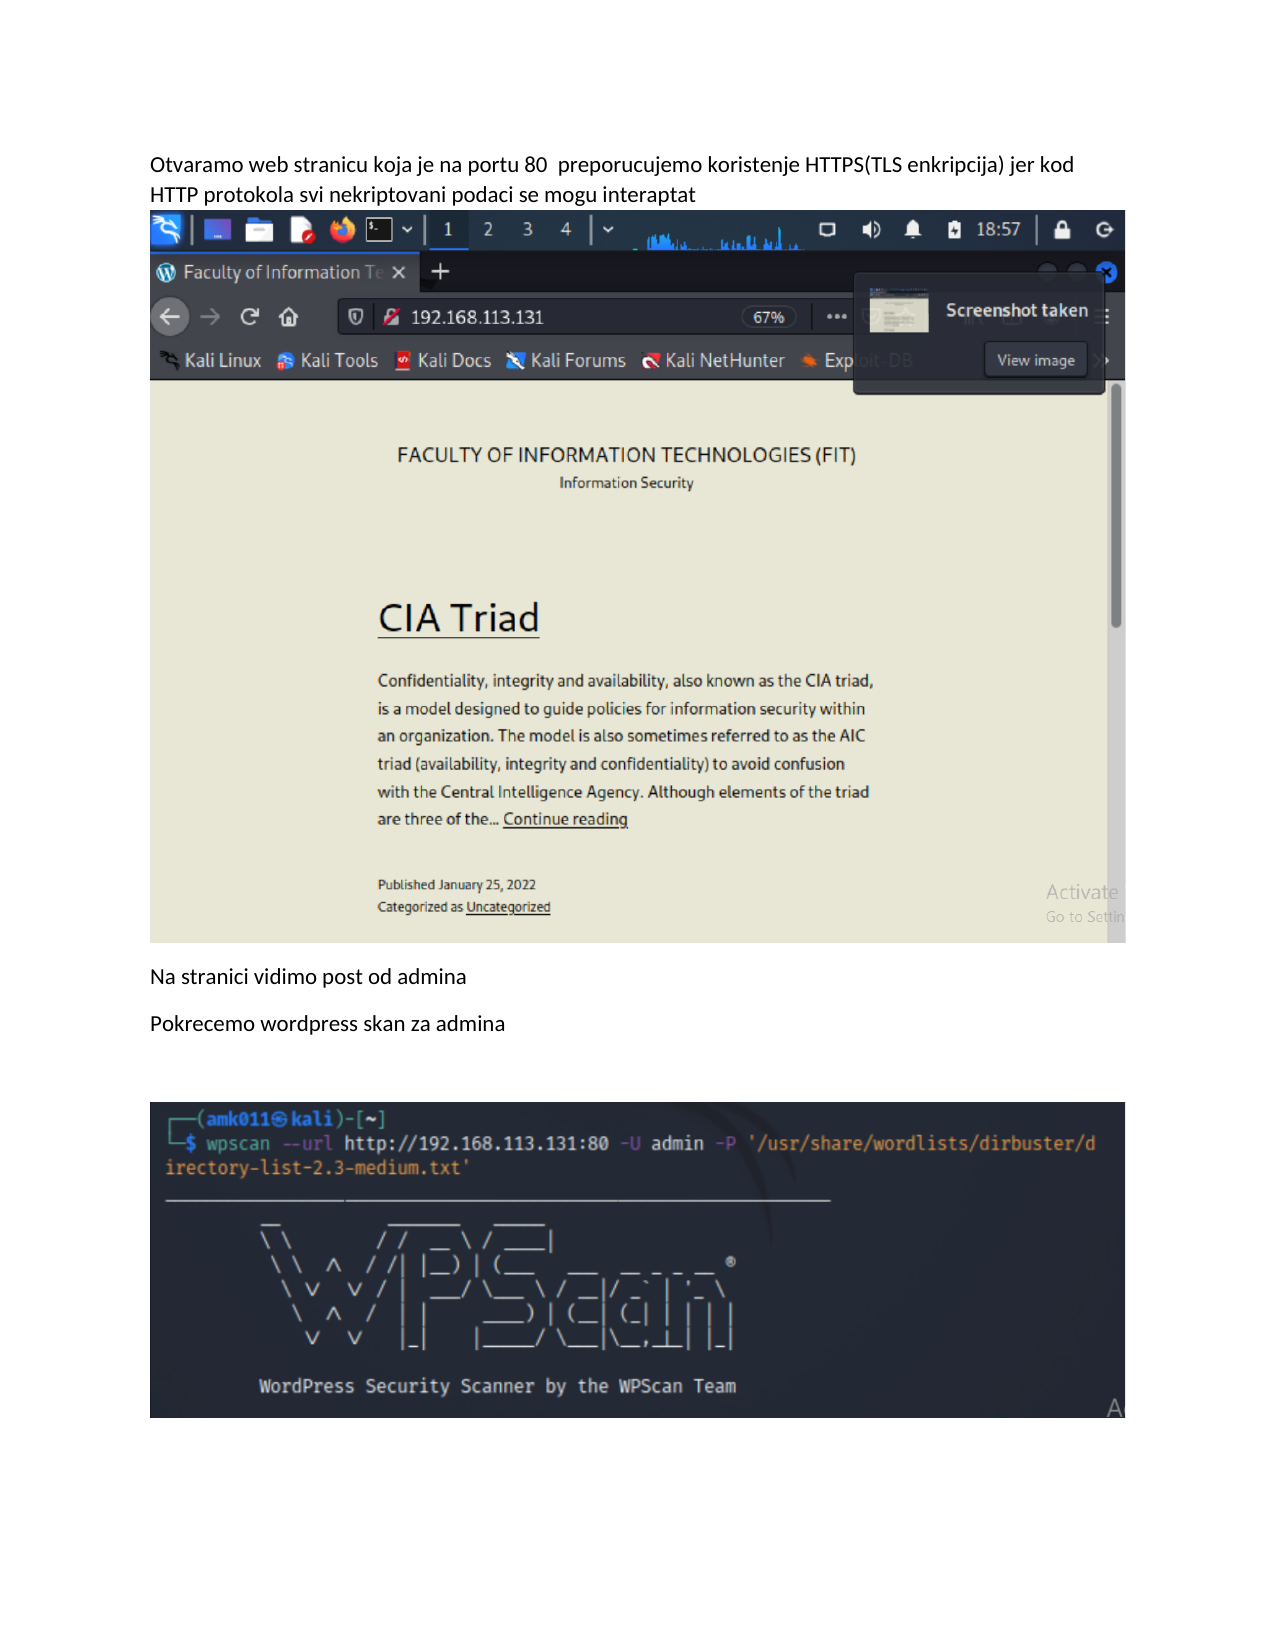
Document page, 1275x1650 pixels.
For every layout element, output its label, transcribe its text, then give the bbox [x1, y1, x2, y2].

text Otvaramo web stranicu koja je na portu 80 preporucujemo koristenje HTTPS(TLS enkripcija) jer kod HTTP protokola svi nekriptovani podaci se mogu interaptat [150, 150, 1125, 210]
picture [150, 1102, 1125, 1418]
picture [150, 210, 1125, 943]
text Na stranici vidimo post od admina [150, 962, 1125, 990]
text Pokrecemo wordpress skan za admina [150, 1009, 1125, 1037]
